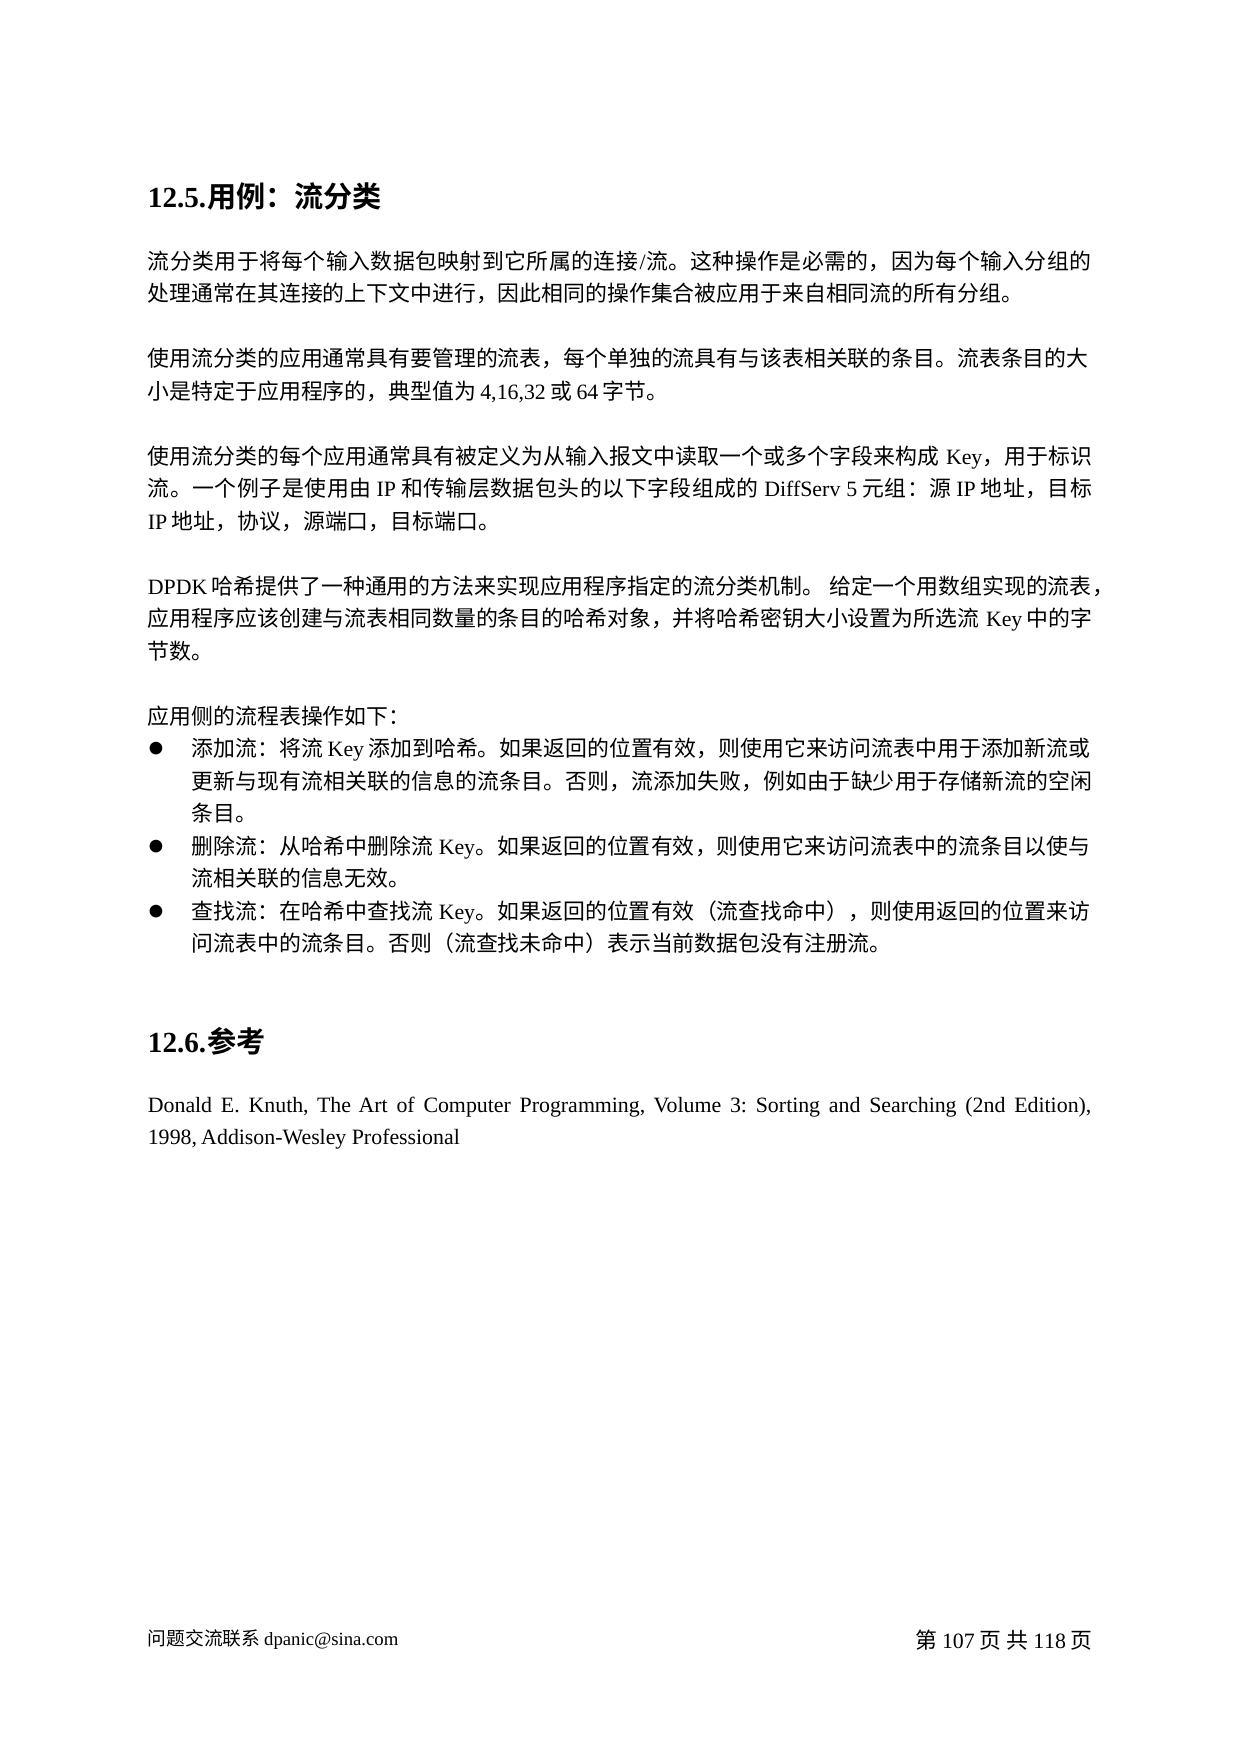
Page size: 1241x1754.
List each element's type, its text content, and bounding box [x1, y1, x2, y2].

text 使用流分类的每个应用通常具有被定义为从输入报文中读取一个或多个字段来构成Key，用于标识流。一个例子是使用由IP和传输层数据包头的以下字段组成的DiffServ 5元组：源IP地址，目标IP地址，协议，源端口，目标端口。 [148, 438, 1092, 536]
text Donald E. Knuth, The Art of Computer Programming, Volume 3: Sorting and Searching (2nd Edition), 1998, Addison-Wesley Professional [148, 1088, 1092, 1153]
text DPDK哈希提供了一种通用的方法来实现应用程序指定的流分类机制。 给定一个用数组实现的流表，应用程序应该创建与流表相同数量的条目的哈希对象，并将哈希密钥大小设置为所选流Key中的字节数。 [148, 568, 1092, 666]
subtitle 用例：流分类 [148, 162, 1092, 227]
text 流分类用于将每个输入数据包映射到它所属的连接/流。这种操作是必需的，因为每个输入分组的处理通常在其连接的上下文中进行，因此相同的操作集合被应用于来自相同流的所有分组。 [148, 243, 1092, 308]
text 应用侧的流程表操作如下： [148, 698, 1092, 731]
subtitle 参考 [148, 1007, 1092, 1072]
text 使用流分类的应用通常具有要管理的流表，每个单独的流具有与该表相关联的条目。流表条目的大小是特定于应用程序的，典型值为4,16,32或64字节。 [148, 341, 1092, 406]
list 添加流：将流Key添加到哈希。如果返回的位置有效，则使用它来访问流表中用于添加新流或更新与现有流相关联的信息的流条目。否则，流添加失败，例如由于缺少用于存储新流的空闲条目。 [148, 731, 1092, 828]
list 删除流：从哈希中删除流Key。如果返回的位置有效，则使用它来访问流表中的流条目以使与流相关联的信息无效。 [148, 828, 1092, 893]
list 查找流：在哈希中查找流Key。如果返回的位置有效（流查找命中），则使用返回的位置来访问流表中的流条目。否则（流查找未命中）表示当前数据包没有注册流。 [148, 893, 1092, 958]
